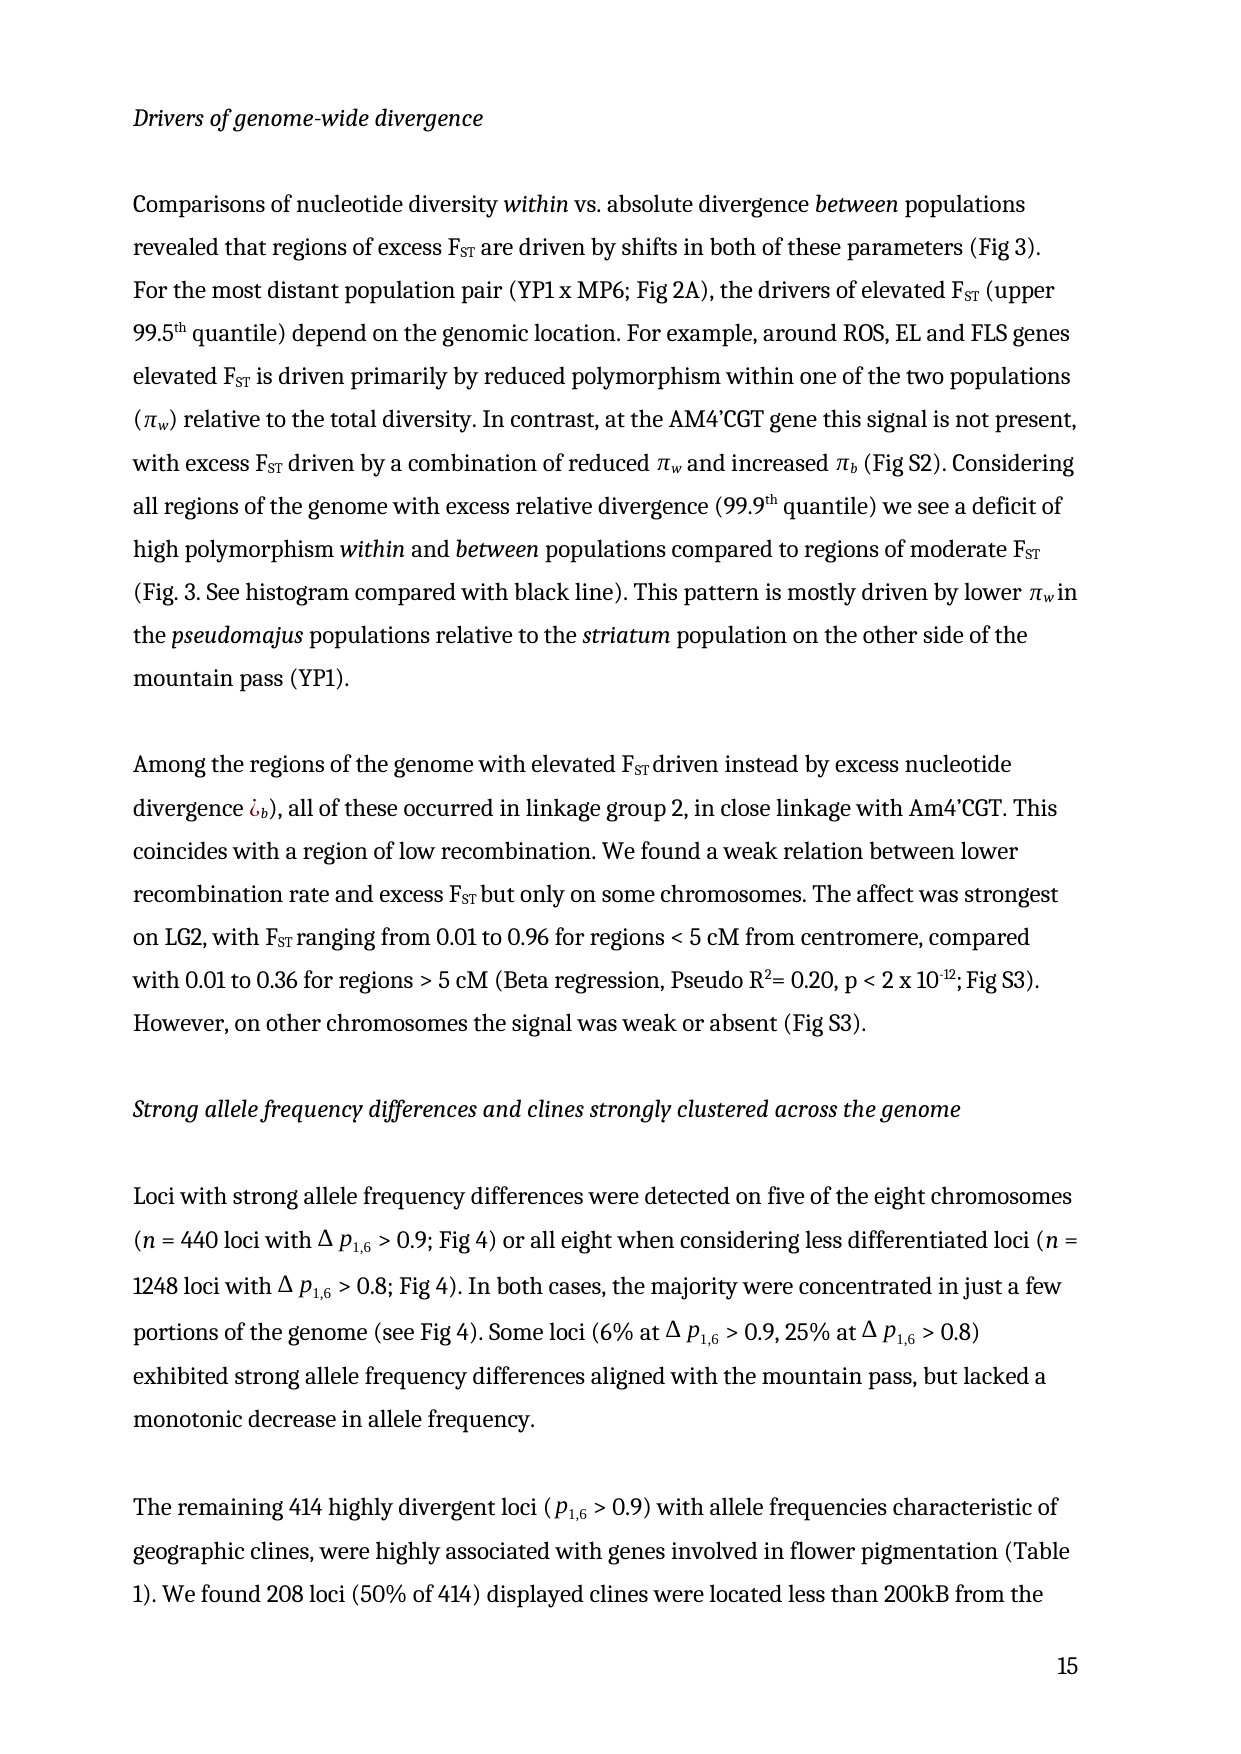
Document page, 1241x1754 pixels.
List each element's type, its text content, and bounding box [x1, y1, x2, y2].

text Among the regions of the genome with elevated FST driven instead by excess nucleotide divergence b), all of these occurred in linkage group 2, in close linkage with Am4’CGT. This coincides with a region of low recombination. We found a weak relation between lower recombination rate and excess FST but only on some chromosomes. The affect was strongest on LG2, with FST ranging from 0.01 to 0.96 for regions < 5 cM from centromere, compared with 0.01 to 0.36 for regions > 5 cM (Beta regression, Pseudo R2= 0.20, p < 2 x 10-12; Fig S3). However, on other chromosomes the signal was weak or absent (Fig S3). [133, 750, 1078, 1038]
text Strong allele frequency differences and clines strongly clustered across the genome [133, 1095, 1078, 1124]
text Drivers of genome-wide divergence [133, 103, 1078, 132]
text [133, 1491, 1078, 1609]
text Loci with strong allele frequency differences were detected on five of the eight chromosomes (n = 440 loci with > 0.9; Fig 4) or all eight when considering less differentiated loci (n = 1248 loci with > 0.8; Fig 4). In both cases, the majority were concentrated in just a few portions of the genome (see Fig 4). Some loci (6% at > 0.9, 25% at > 0.8) exhibited strong allele frequency differences aligned with the mountain pass, but lacked a monotonic decrease in allele frequency. [133, 1182, 1078, 1434]
text Comparisons of nucleotide diversity within vs. absolute divergence between populations revealed that regions of excess FST are driven by shifts in both of these parameters (Fig 3). For the most distant population pair (YP1 x MP6; Fig 2A), the drivers of elevated FST (upper 99.5th quantile) depend on the genomic location. For example, around ROS, EL and FLS genes elevated FST is driven primarily by reduced polymorphism within one of the two populations (w) relative to the total diversity. In contrast, at the AM4’CGT gene this signal is not present, with excess FST driven by a combination of reduced w and increased b (Fig S2). Considering all regions of the genome with excess relative divergence (99.9th quantile) we see a deficit of high polymorphism within and between populations compared to regions of moderate FST (Fig. 3. See histogram compared with black line). This pattern is mostly driven by lower w in the pseudomajus populations relative to the striatum population on the other side of the mountain pass (YP1). [133, 190, 1078, 693]
